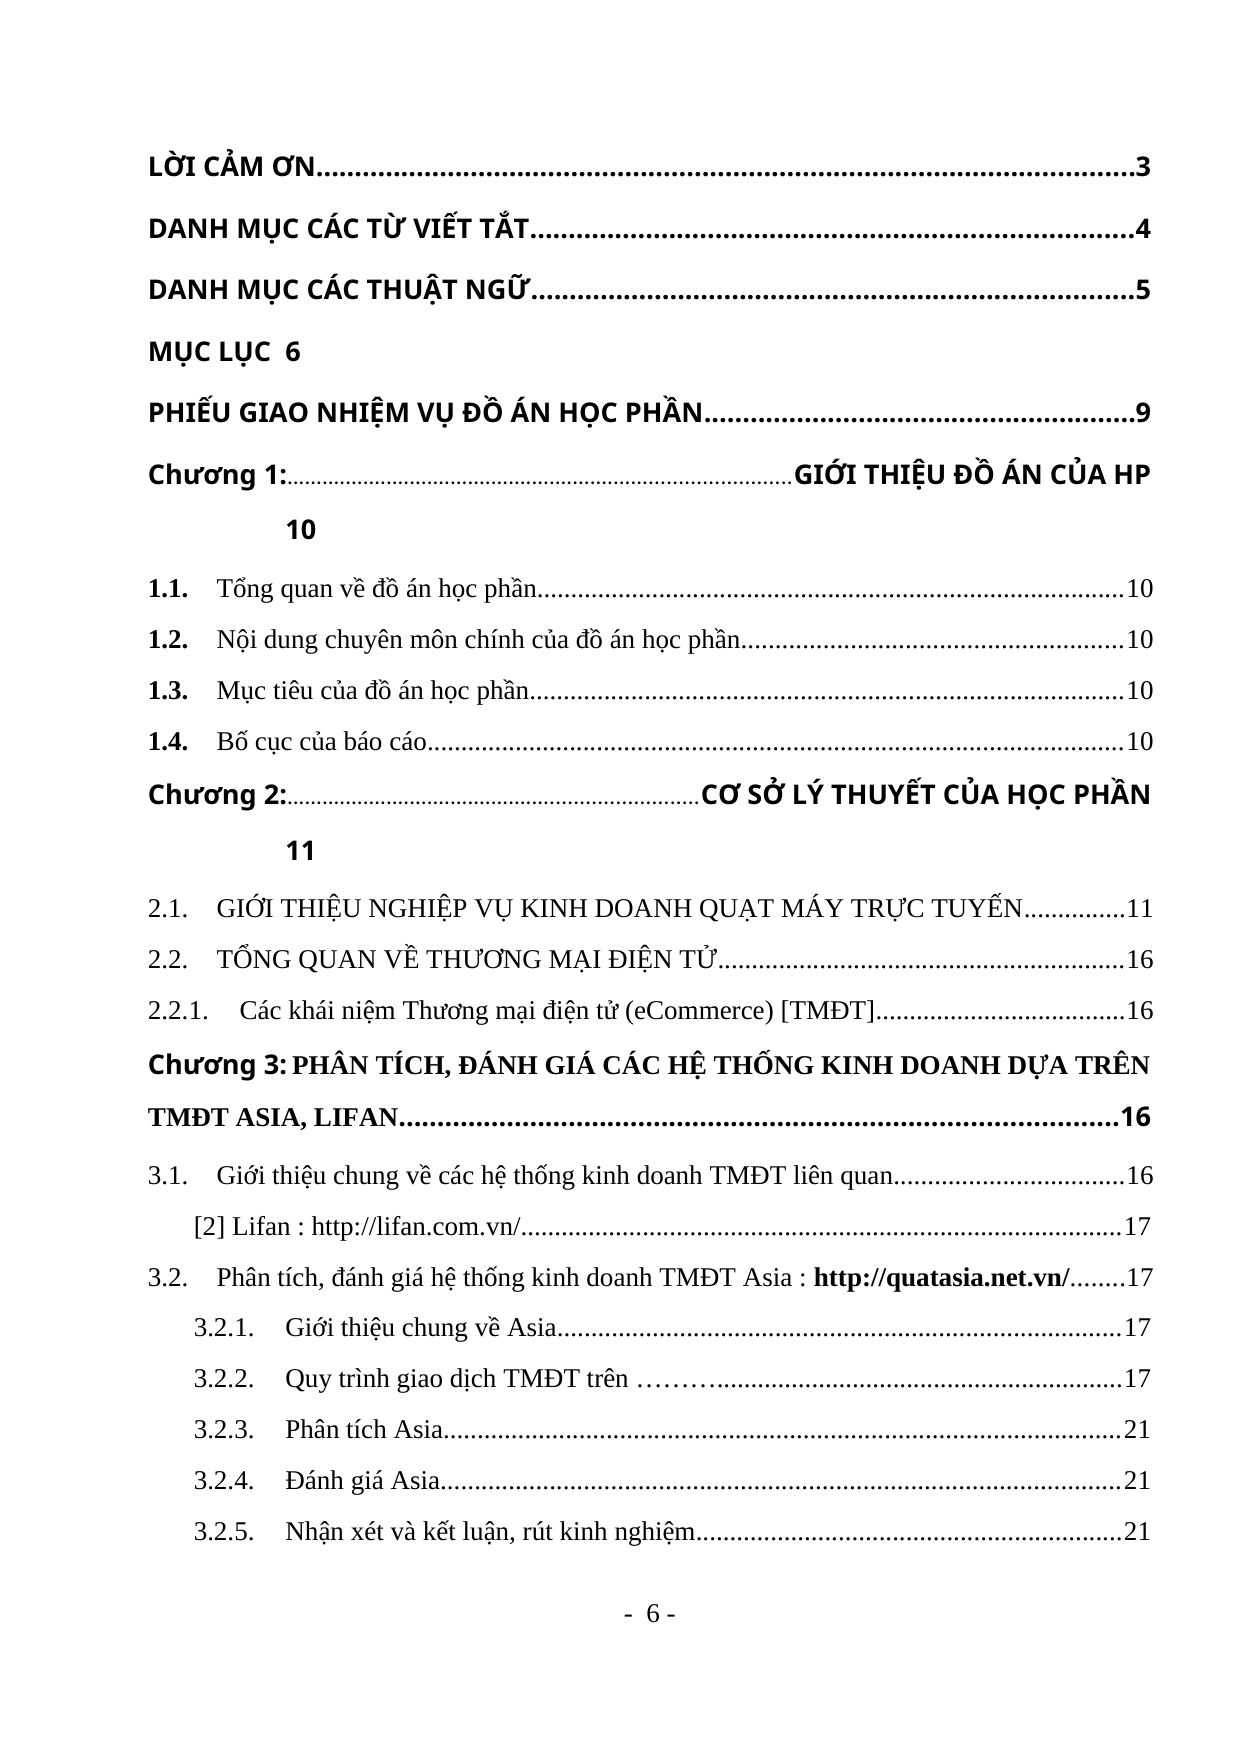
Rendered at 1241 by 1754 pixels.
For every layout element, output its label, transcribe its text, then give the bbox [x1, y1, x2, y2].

text DANH MỤC CÁC TỪ VIẾT TẮT 4 [148, 209, 1152, 246]
text LỜI CẢM ƠN 3 [148, 148, 1152, 184]
text MỤC LỤC 6 [148, 332, 1152, 369]
text 3.2.5. Nhận xét và kết luận, rút kinh nghiệm 21 [193, 1515, 1152, 1546]
text 1.3. Mục tiêu của đồ án học phần 10 [148, 674, 1152, 705]
text 1.1. Tổng quan về đồ án học phần 10 [148, 572, 1152, 603]
text 2.1. GIỚI THIỆU NGHIỆP VỤ KINH DOANH QUẠT MÁY TRỰC TUYẾN 11 [148, 893, 1152, 924]
text 3.2.2. Quy trình giao dịch TMĐT trên ……….. 17 [193, 1362, 1152, 1393]
text 2.2.1. Các khái niệm Thương mại điện tử (eCommerce) [TMĐT] 16 [148, 994, 1152, 1025]
text Chương 1: GIỚI THIỆU ĐỒ ÁN CỦA HP 10 [148, 456, 1152, 548]
text Chương 2: CƠ SỞ LÝ THUYẾT CỦA HỌC PHẦN 11 [148, 776, 1152, 868]
text 1.2. Nội dung chuyên môn chính của đồ án học phần 10 [148, 623, 1152, 654]
text 3.2.3. Phân tích Asia 21 [193, 1413, 1152, 1444]
text 1.4. Bố cục của báo cáo 10 [148, 725, 1152, 756]
text PHIẾU GIAO NHIỆM VỤ ĐỒ ÁN HỌC PHẦN 9 [148, 394, 1152, 431]
text 2.2. TỔNG QUAN VỀ THƯƠNG MẠI ĐIỆN TỬ 16 [148, 943, 1152, 974]
text 3.1. Giới thiệu chung về các hệ thống kinh doanh TMĐT liên quan 16 [148, 1159, 1152, 1190]
text 3.2.1. Giới thiệu chung về Asia 17 [193, 1312, 1152, 1343]
text [2] Lifan : http://lifan.com.vn/ 17 [193, 1210, 1152, 1241]
text 3.2.4. Đánh giá Asia 21 [193, 1464, 1152, 1495]
text 3.2. Phân tích, đánh giá hệ thống kinh doanh TMĐT Asia : http://quatasia.net.vn/ 17 [148, 1261, 1152, 1292]
text DANH MỤC CÁC THUẬT NGỮ 5 [148, 271, 1152, 308]
text Chương 3: PHÂN TÍCH, ĐÁNH GIÁ CÁC HỆ THỐNG KINH DOANH DỰA TRÊN TMĐT ASIA, LIFAN 16 [148, 1045, 1152, 1134]
